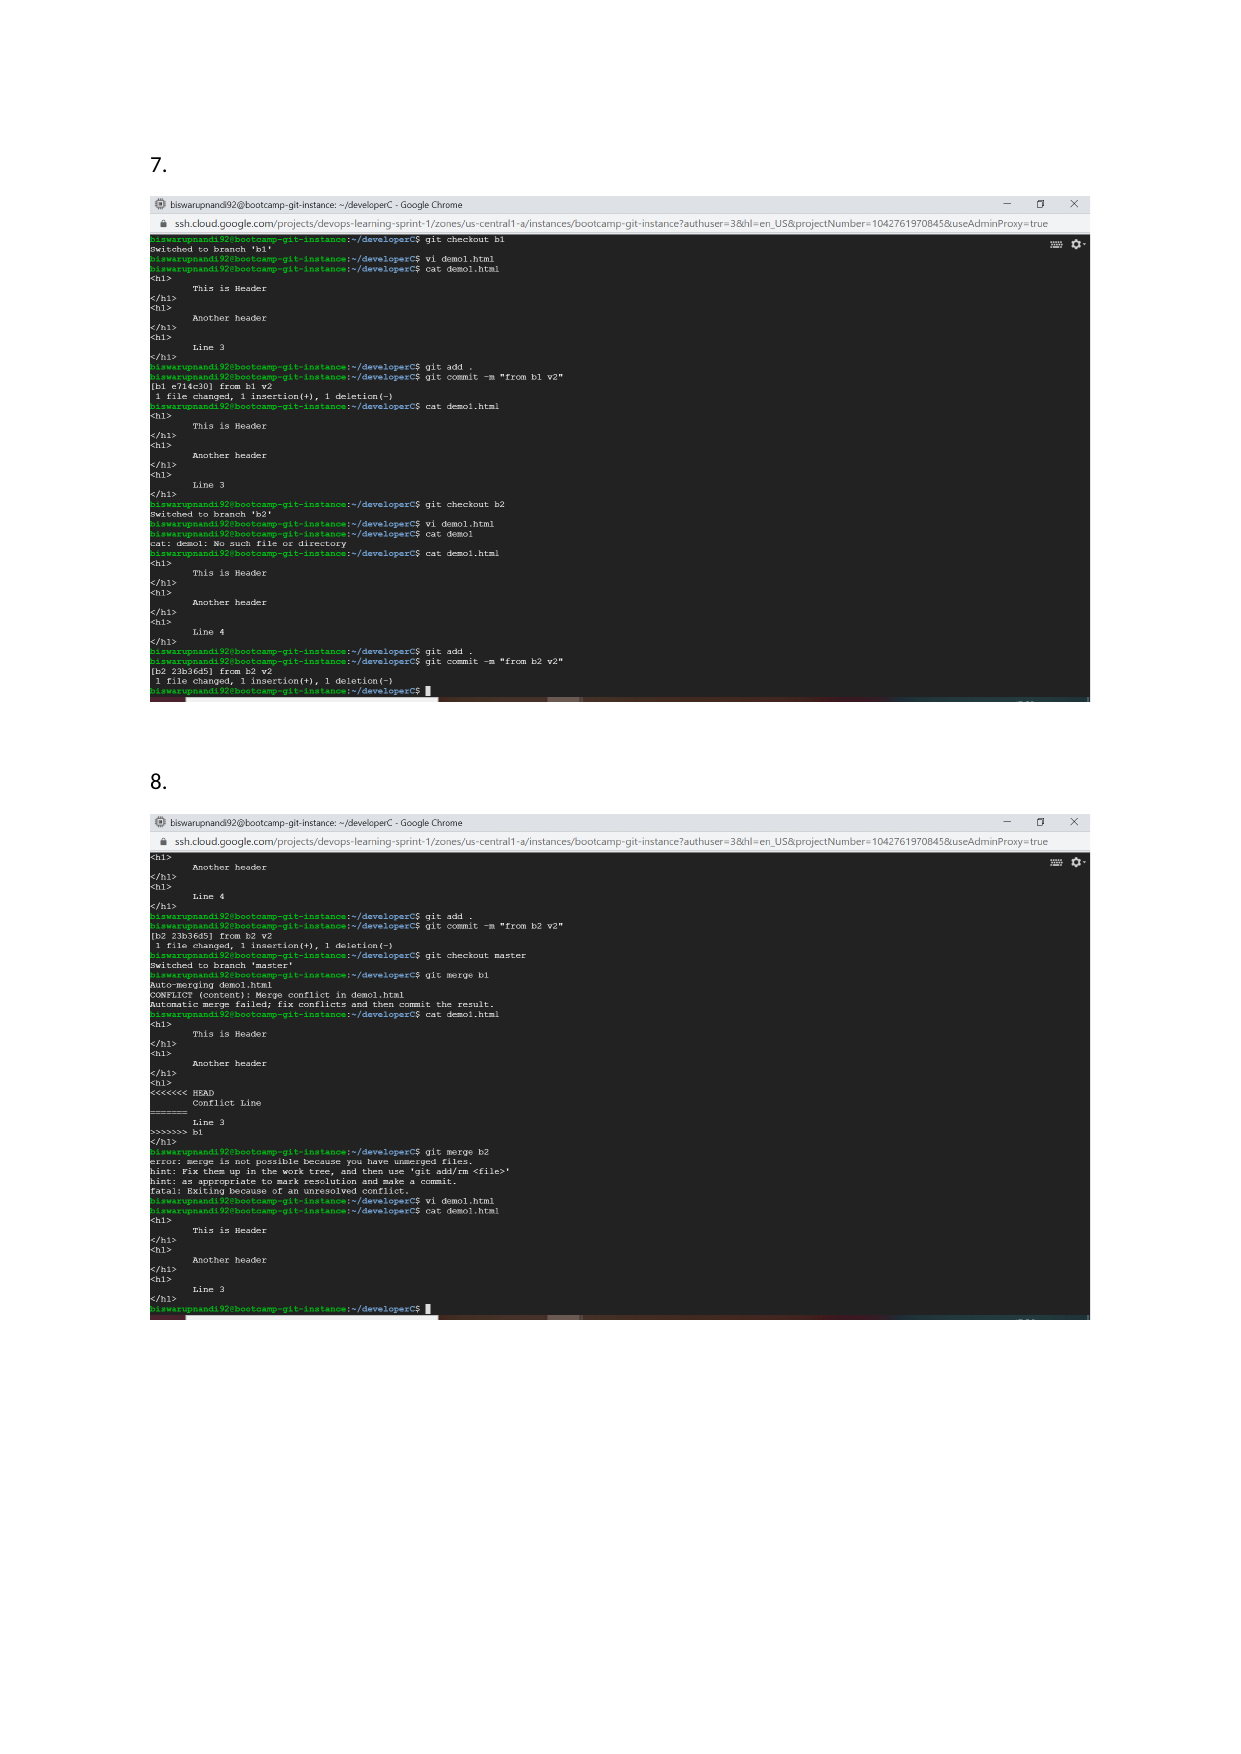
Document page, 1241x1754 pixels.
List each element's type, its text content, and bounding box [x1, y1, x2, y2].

picture [150, 196, 1091, 702]
picture [150, 814, 1091, 1320]
text 7. [150, 150, 1090, 178]
text 8. [150, 767, 1090, 796]
